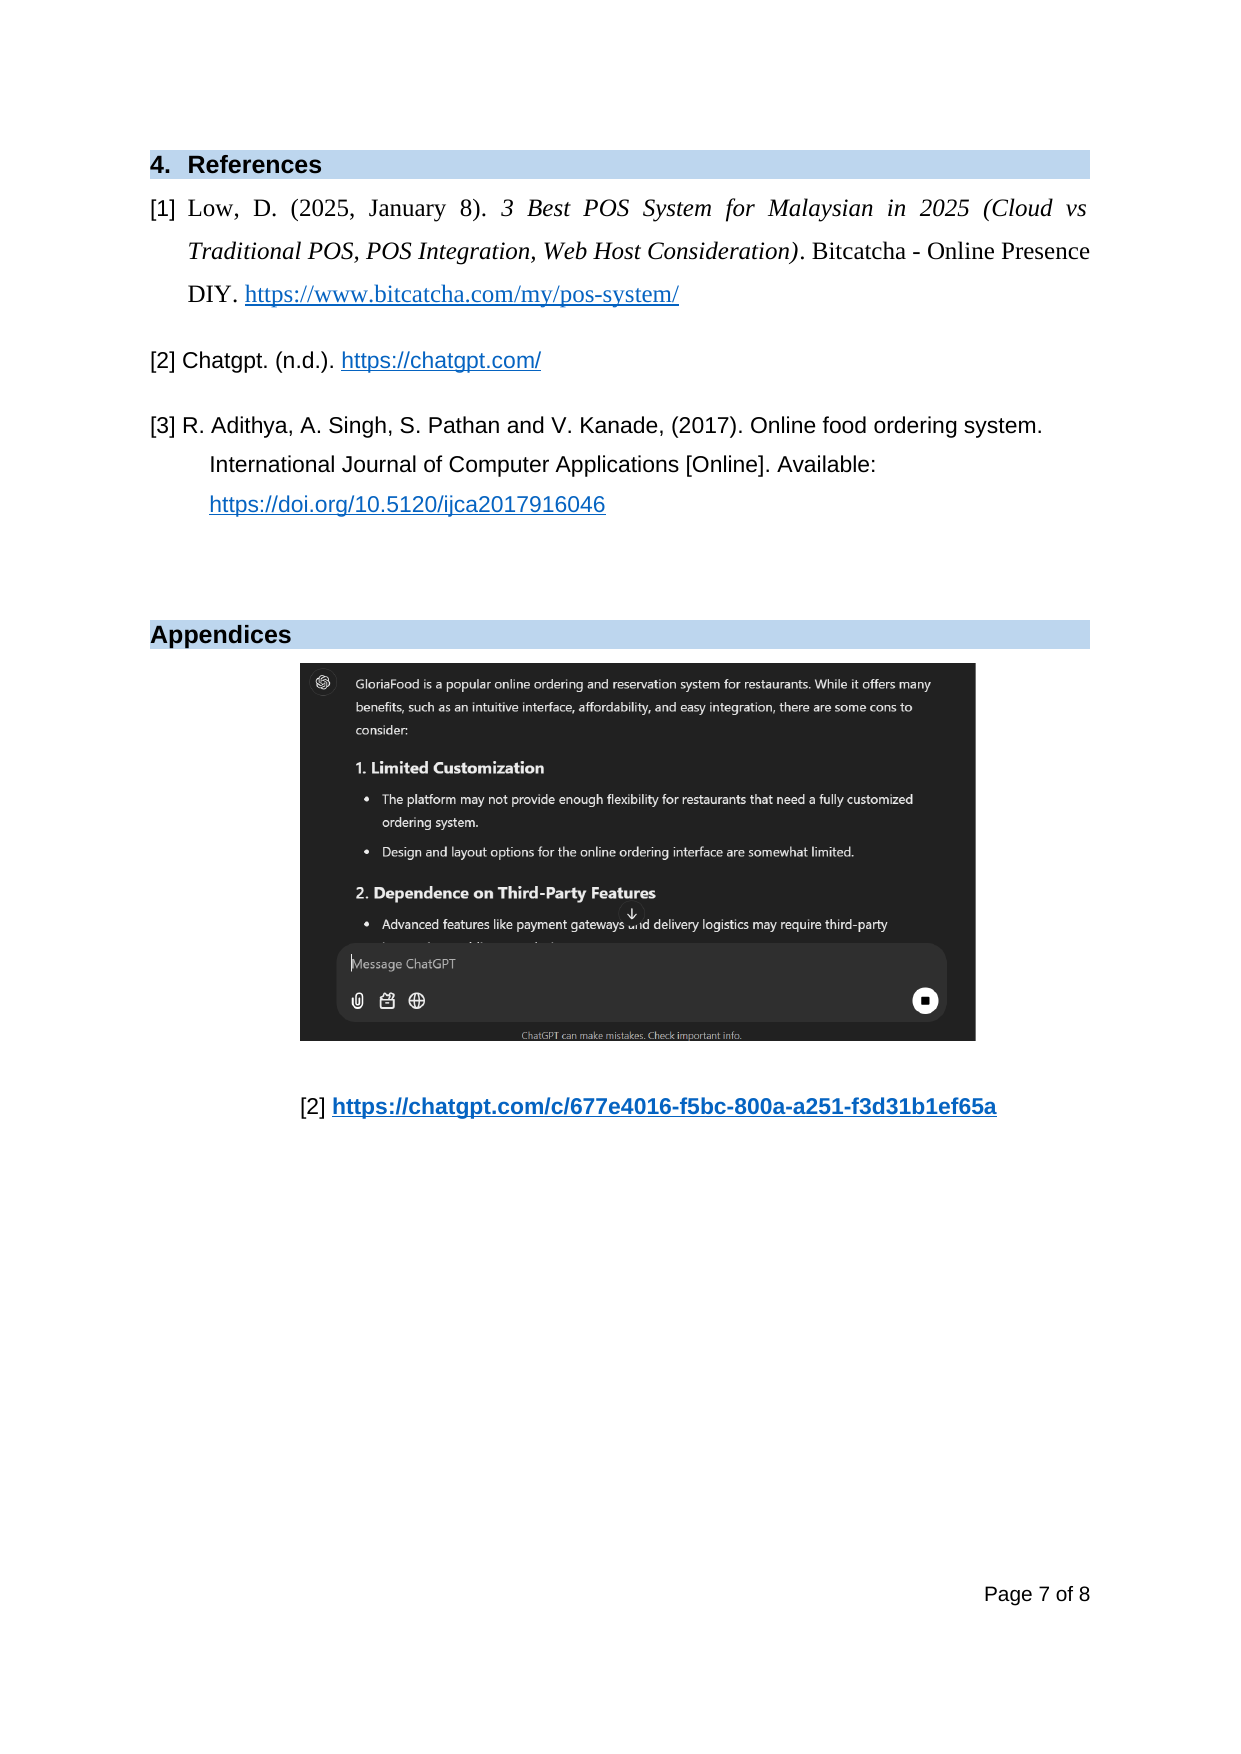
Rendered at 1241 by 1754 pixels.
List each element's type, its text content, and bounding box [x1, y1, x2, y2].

list References [150, 150, 1090, 179]
text [2] Chatgpt. (n.d.). https://chatgpt.com/ [150, 347, 1090, 374]
text [3] R. Adithya, A. Singh, S. Pathan and V. Kanade, (2017). Online food ordering system. International Journal of Computer Applications [Online]. Available: https://doi.org/10.5120/ijca2017916046 [150, 412, 1090, 517]
list Low, D. (2025, January 8). 3 Best POS System for Malaysian in 2025 (Cloud vs Traditional POS, POS Integration, Web Host Consideration). Bitcatcha - Online Presence DIY. https://www.bitcatcha.com/my/pos-system/ [150, 193, 1090, 308]
picture [300, 663, 976, 1041]
text Appendices [150, 620, 1090, 649]
